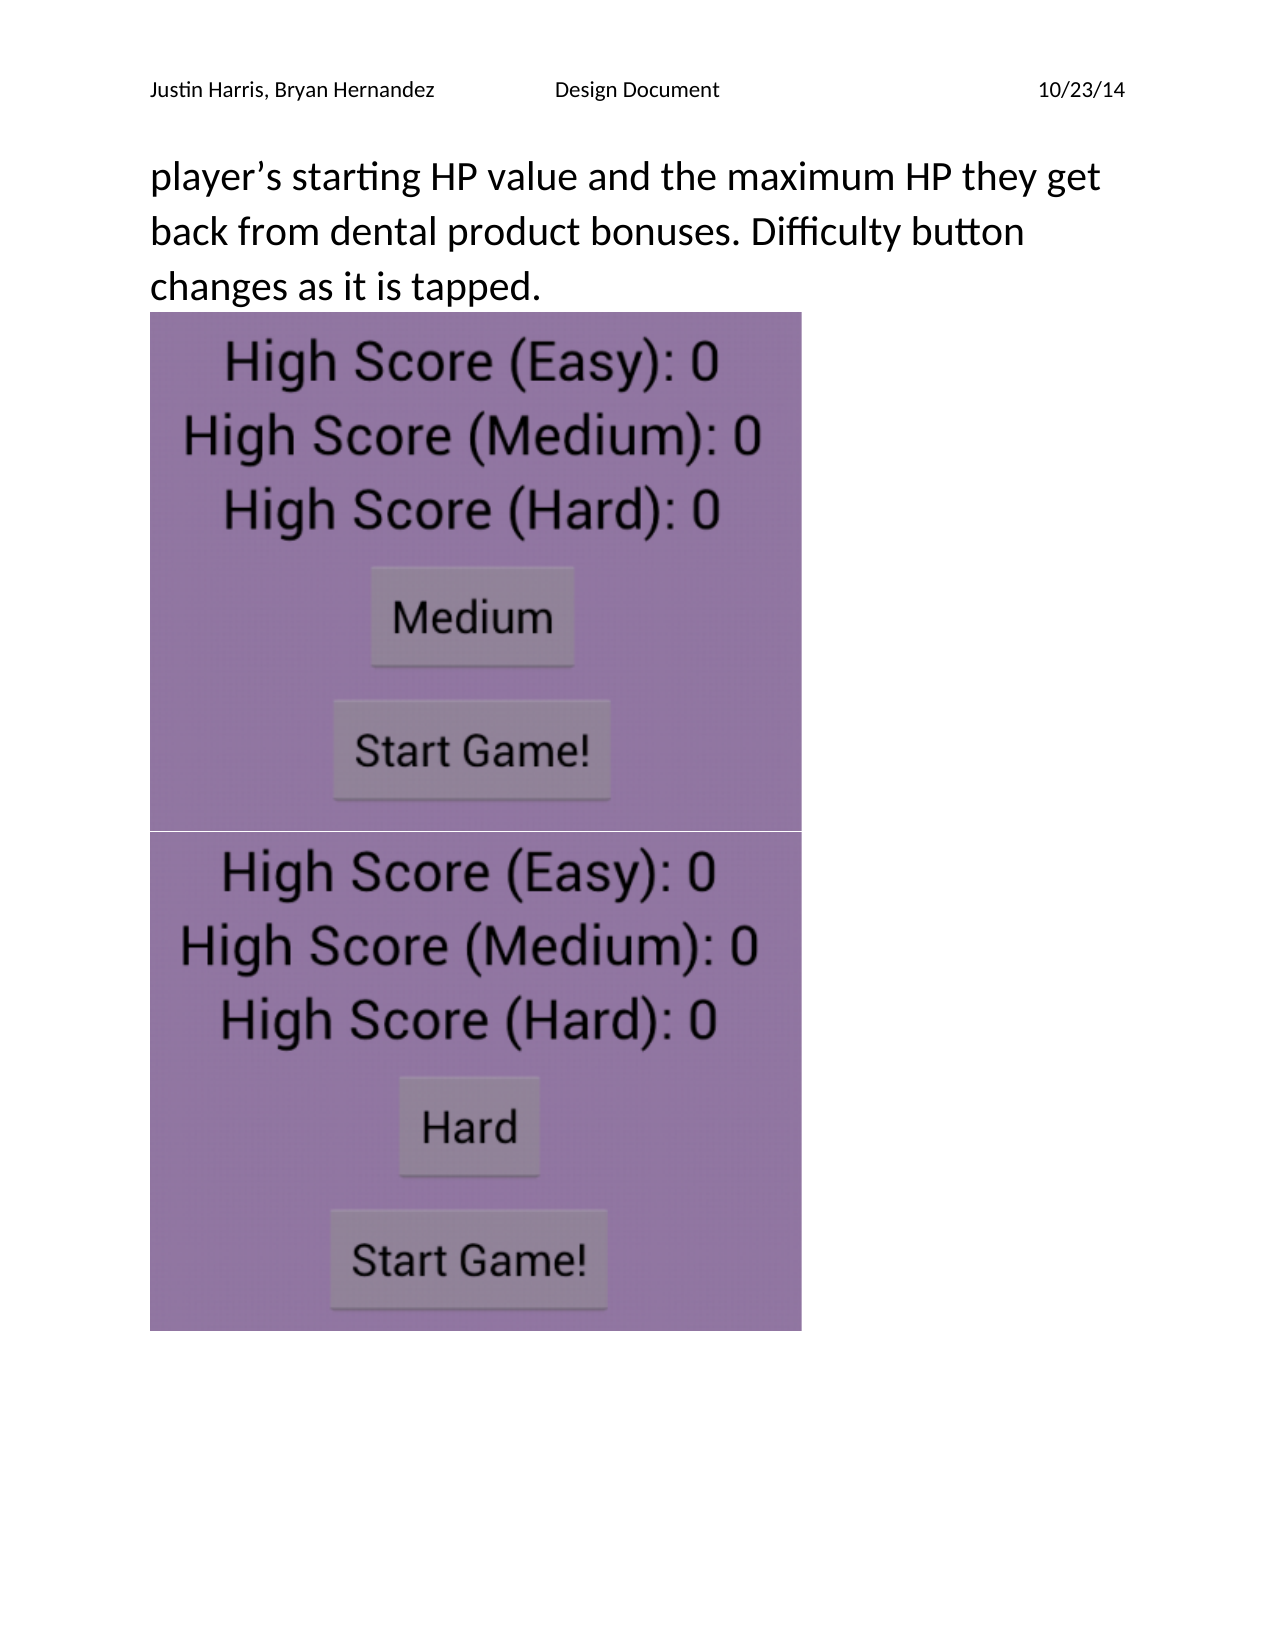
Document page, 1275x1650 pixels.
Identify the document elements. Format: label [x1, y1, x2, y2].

picture [150, 312, 802, 831]
text [150, 150, 1125, 1331]
picture [150, 832, 802, 1331]
